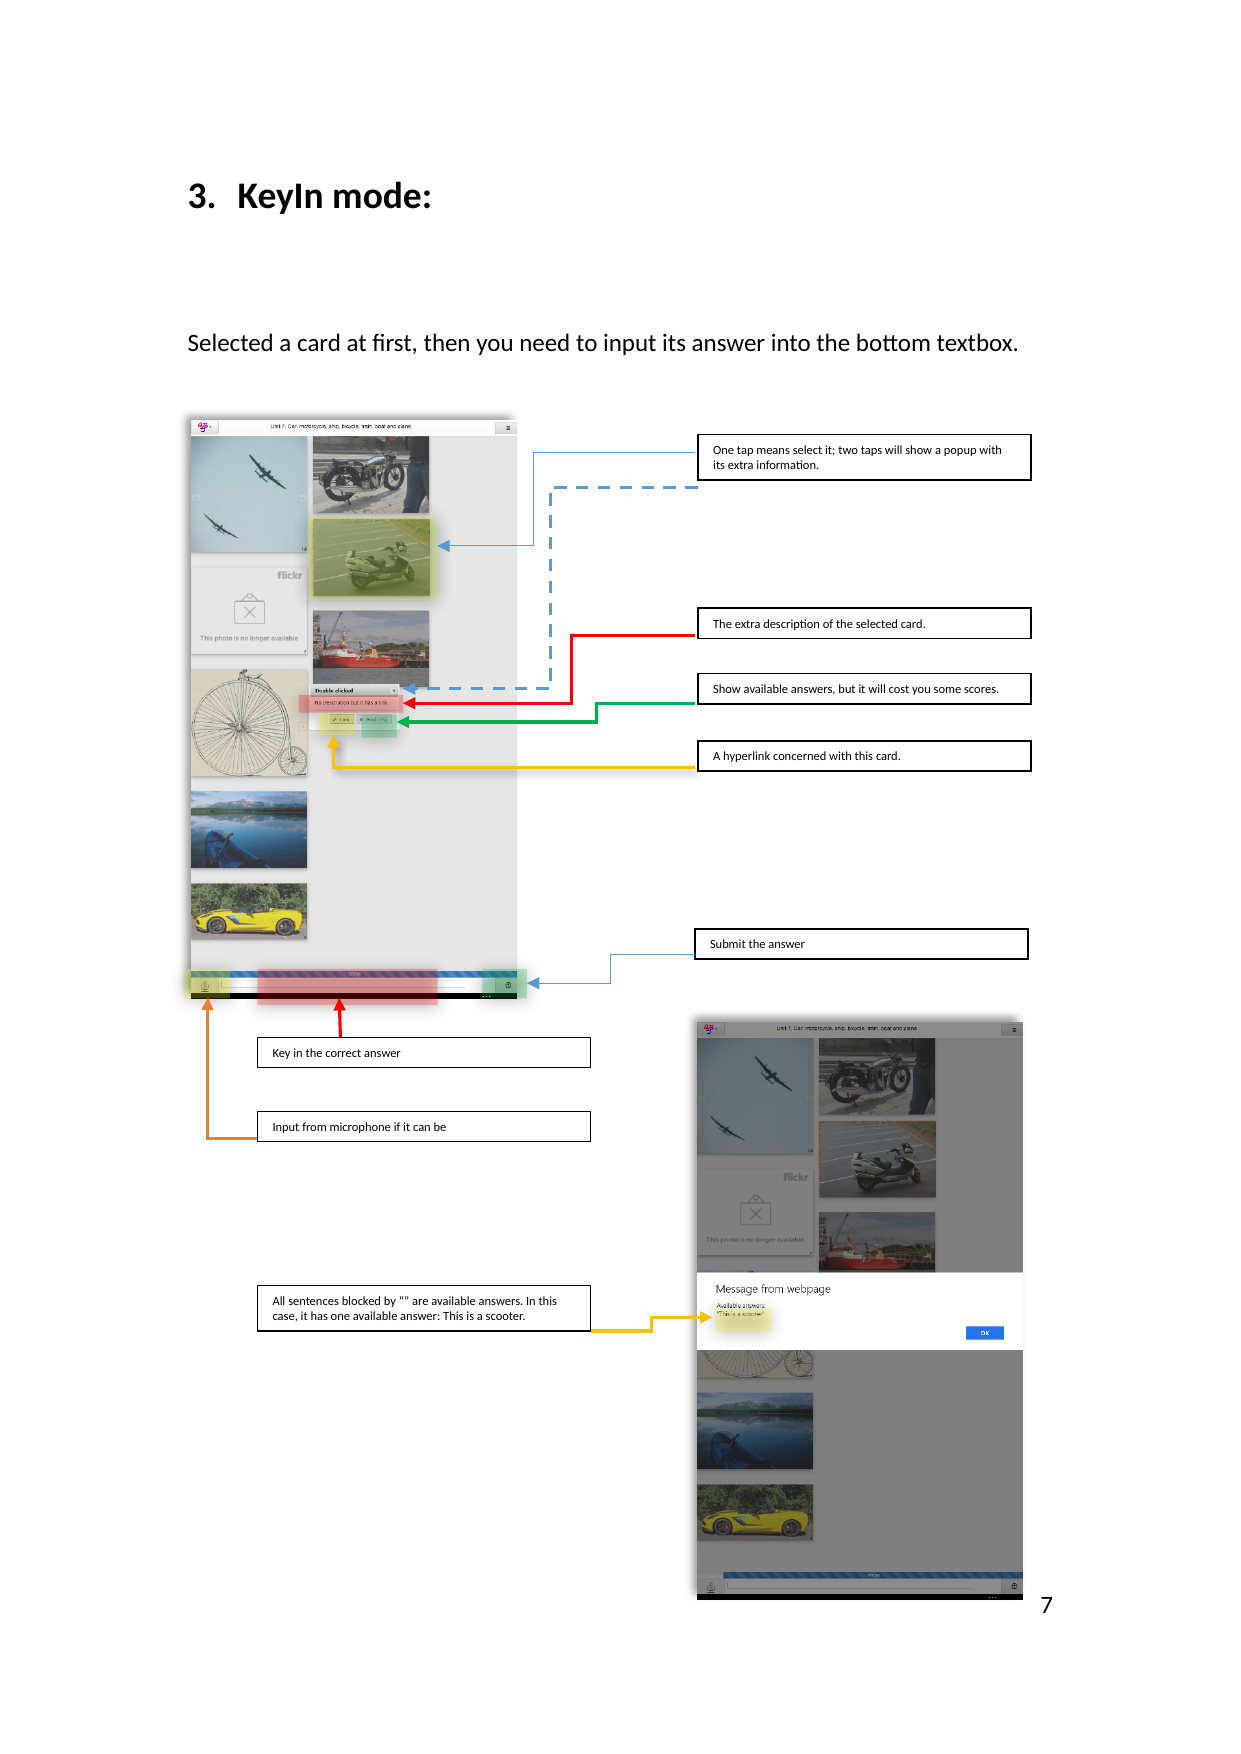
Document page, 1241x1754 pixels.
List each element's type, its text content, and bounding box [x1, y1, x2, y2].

picture [191, 420, 517, 999]
picture [697, 1022, 1023, 1600]
picture [335, 705, 517, 766]
text Selected a card at first, then you need to input its answer into the bottom textbox. [187, 324, 1053, 361]
subtitle KeyIn mode: [187, 157, 1053, 232]
